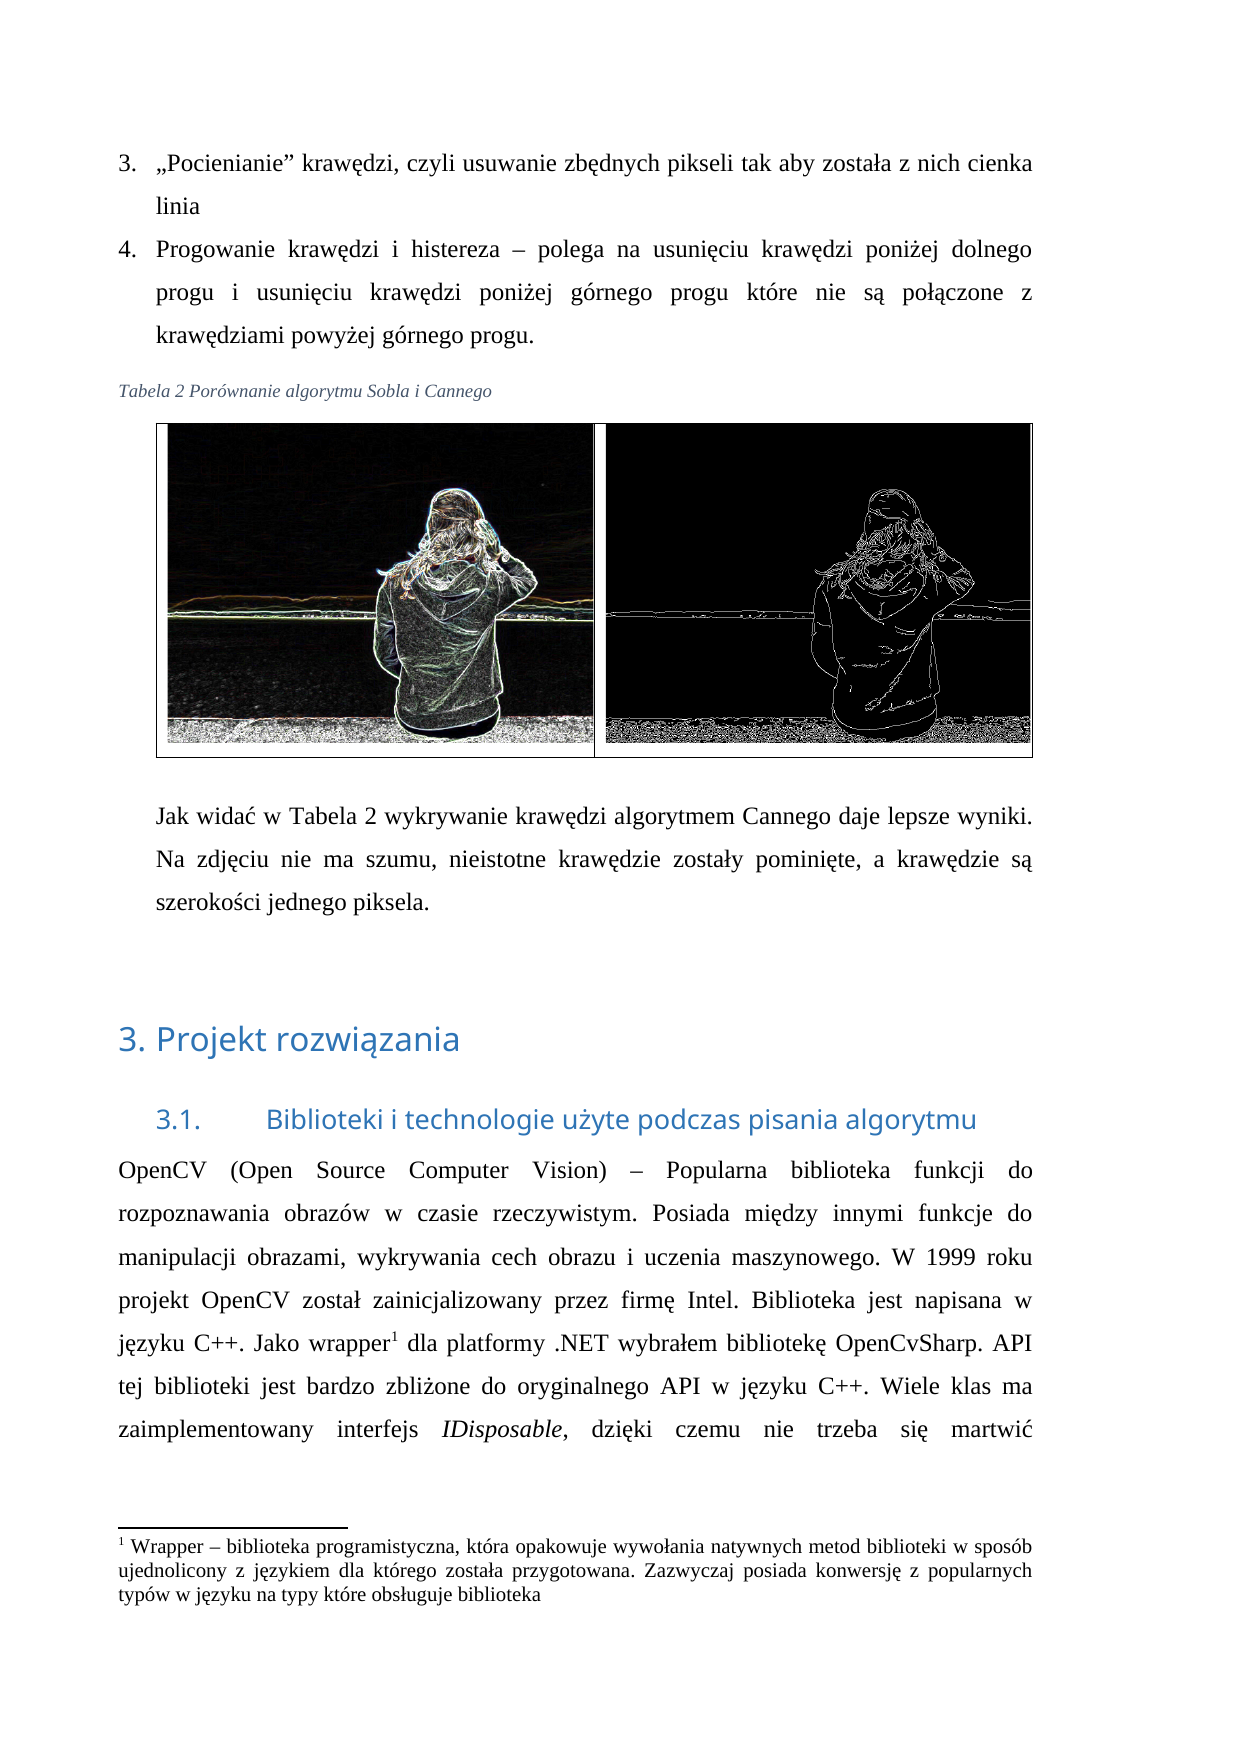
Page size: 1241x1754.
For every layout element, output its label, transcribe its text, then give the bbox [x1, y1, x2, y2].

list Jak widać w Tabela 2 wykrywanie krawędzi algorytmem Cannego daje lepsze wyniki. Na zdjęciu nie ma szumu, nieistotne krawędzie zostały pominięte, a krawędzie są szerokości jednego piksela. [156, 801, 1033, 916]
text Tabela 2 Porównanie algorytmu Sobla i Cannego [118, 380, 1033, 402]
subtitle Projekt rozwiązania [118, 1015, 1033, 1061]
table_header [157, 424, 594, 757]
list „Pocienianie” krawędzi, czyli usuwanie zbędnych pikseli tak aby została z nich cienka linia [118, 148, 1033, 219]
table_header [595, 424, 1032, 757]
picture [605, 423, 1031, 743]
list Progowanie krawędzi i histereza – polega na usunięciu krawędzi poniżej dolnego progu i usunięciu krawędzi poniżej górnego progu które nie są połączone z krawędziami powyżej górnego progu. [118, 234, 1033, 349]
picture [167, 423, 594, 743]
subtitle Biblioteki i technologie użyte podczas pisania algorytmu [156, 1100, 1033, 1137]
